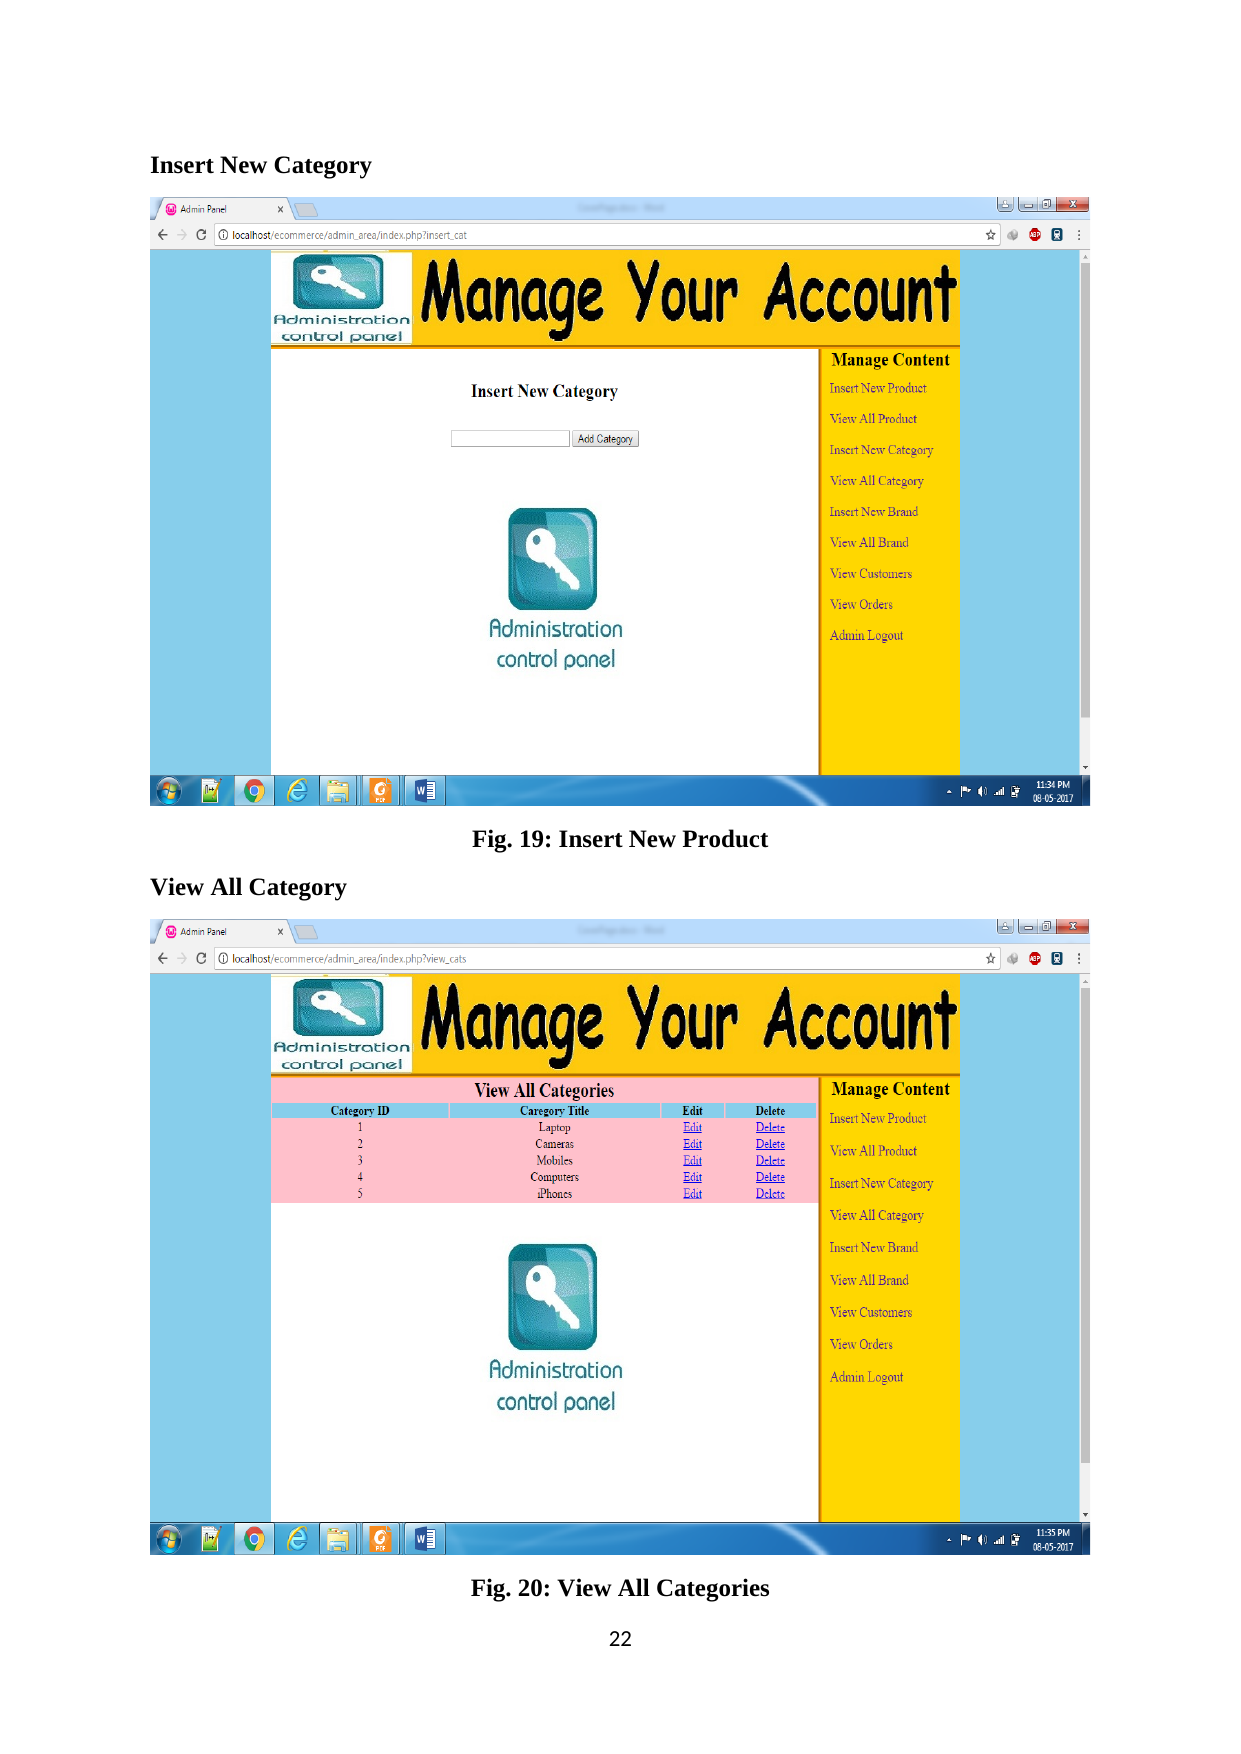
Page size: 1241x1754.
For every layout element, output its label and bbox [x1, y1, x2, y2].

picture [150, 197, 1091, 806]
picture [150, 919, 1091, 1555]
